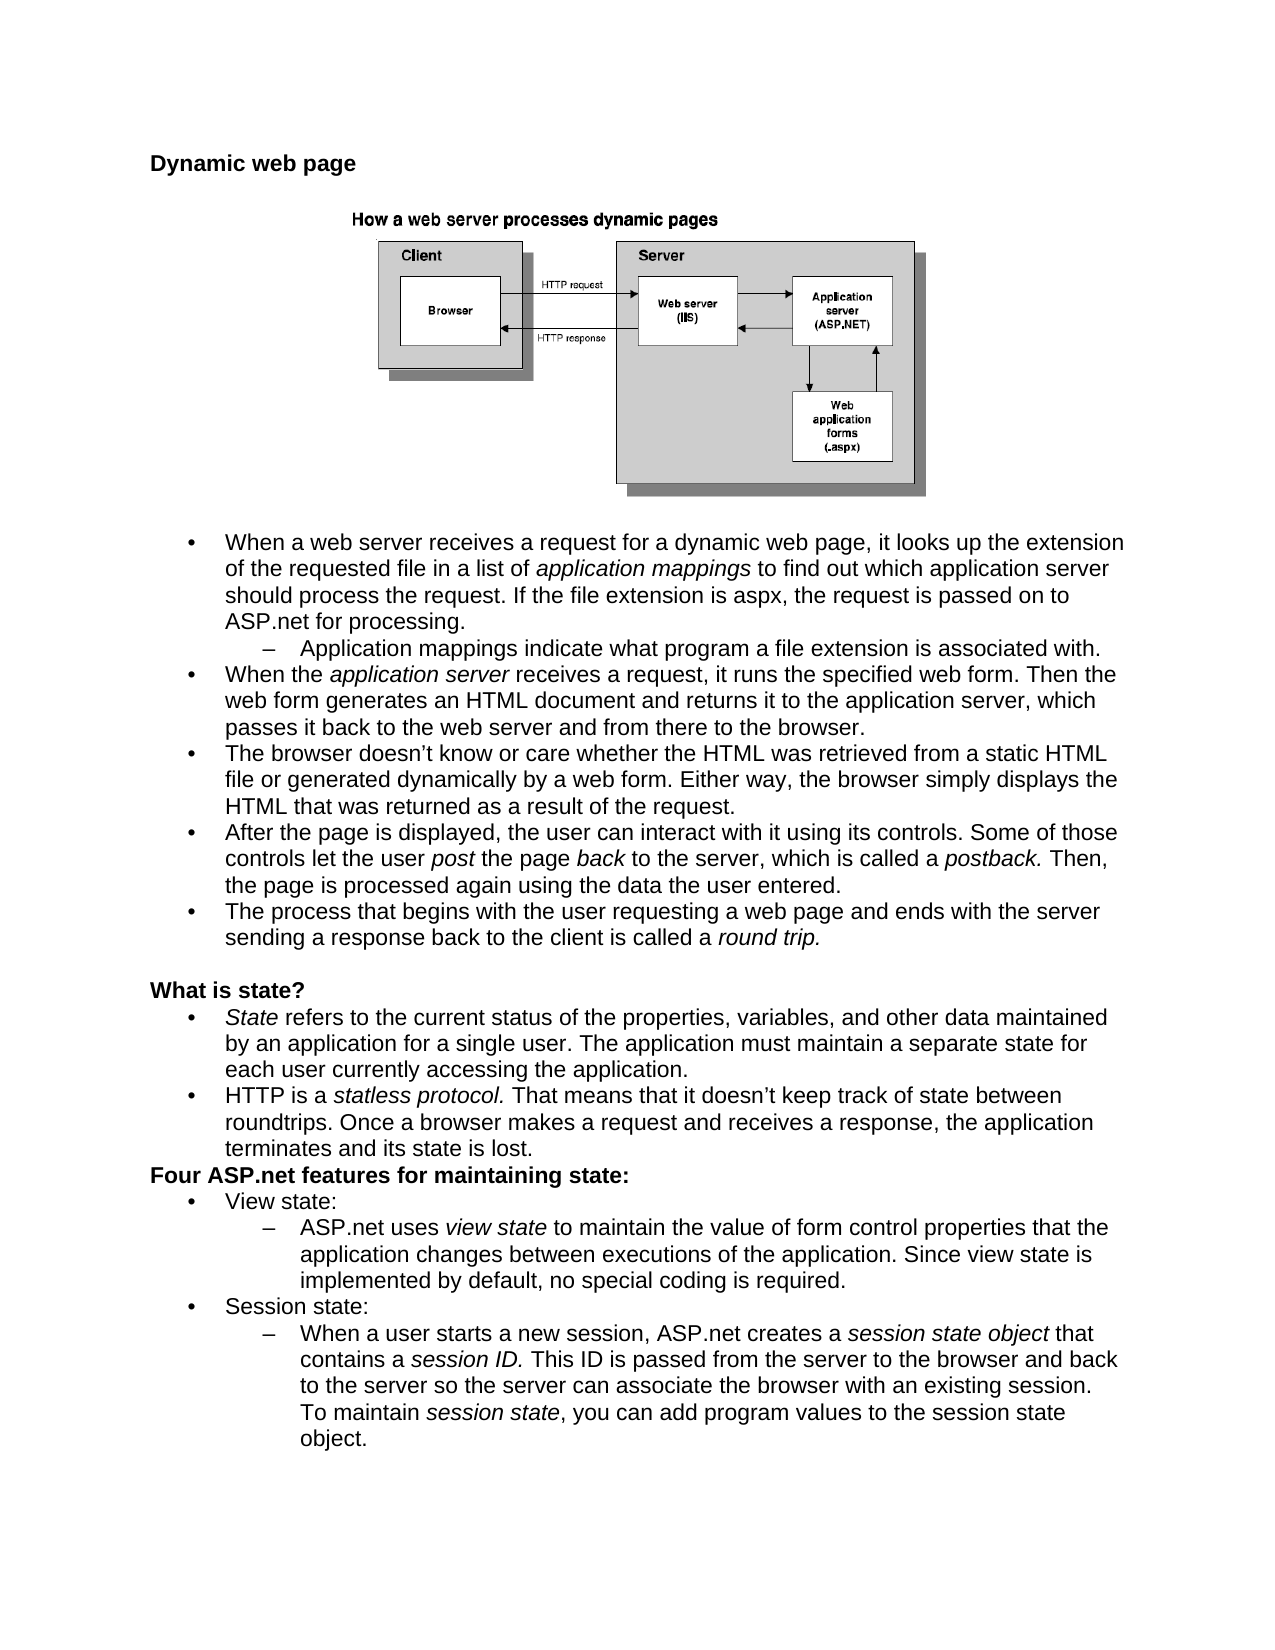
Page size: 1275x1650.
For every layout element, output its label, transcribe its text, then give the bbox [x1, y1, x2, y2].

list Application mappings indicate what program a file extension is associated with. [262, 634, 1125, 661]
list When the application server receives a request, it runs the specified web form. Then the web form generates an HTML document and returns it to the application server, which passes it back to the web server and from there to the browser. [187, 661, 1125, 740]
list The process that begins with the user requesting a web page and ends with the server sending a response back to the client is called a round trip. [187, 898, 1125, 951]
list The browser doesn’t know or care whether the HTML was retrieved from a static HTML file or generated dynamically by a web form. Either way, the browser simply displays the HTML that was returned as a result of the request. [187, 740, 1125, 819]
list When a user starts a new session, ASP.net creates a session state object that contains a session ID. This ID is passed from the server to the browser and back to the server so the server can associate the browser with an existing session. To maintain session state, you can add program values to the session state object. [262, 1320, 1125, 1451]
text What is state? [150, 977, 1125, 1003]
text Four ASP.net features for maintaining state: [150, 1162, 1125, 1188]
list HTTP is a statless protocol. That means that it doesn’t keep track of state between roundtrips. Once a browser makes a request and receives a response, the application terminates and its state is lost. [187, 1082, 1125, 1162]
list View state: [187, 1188, 1125, 1214]
list State refers to the current status of the properties, variables, and other data maintained by an application for a single user. The application must maintain a separate state for each user currently accessing the application. [187, 1003, 1125, 1082]
list Session state: [187, 1293, 1125, 1320]
list After the page is displayed, the user can interact with it using its controls. Some of those controls let the user post the page back to the server, which is called a postback. Then, the page is processed again using the data the user entered. [187, 819, 1125, 898]
picture [337, 202, 938, 503]
text Dynamic web page [150, 150, 1125, 176]
list ASP.net uses view state to maintain the value of form control properties that the application changes between executions of the application. Since view state is implemented by default, no special coding is required. [262, 1214, 1125, 1293]
list When a web server receives a request for a dynamic web page, it looks up the extension of the requested file in a list of application mappings to find out which application server should process the request. If the file extension is aspx, the request is passed on to ASP.net for processing. [187, 529, 1125, 634]
